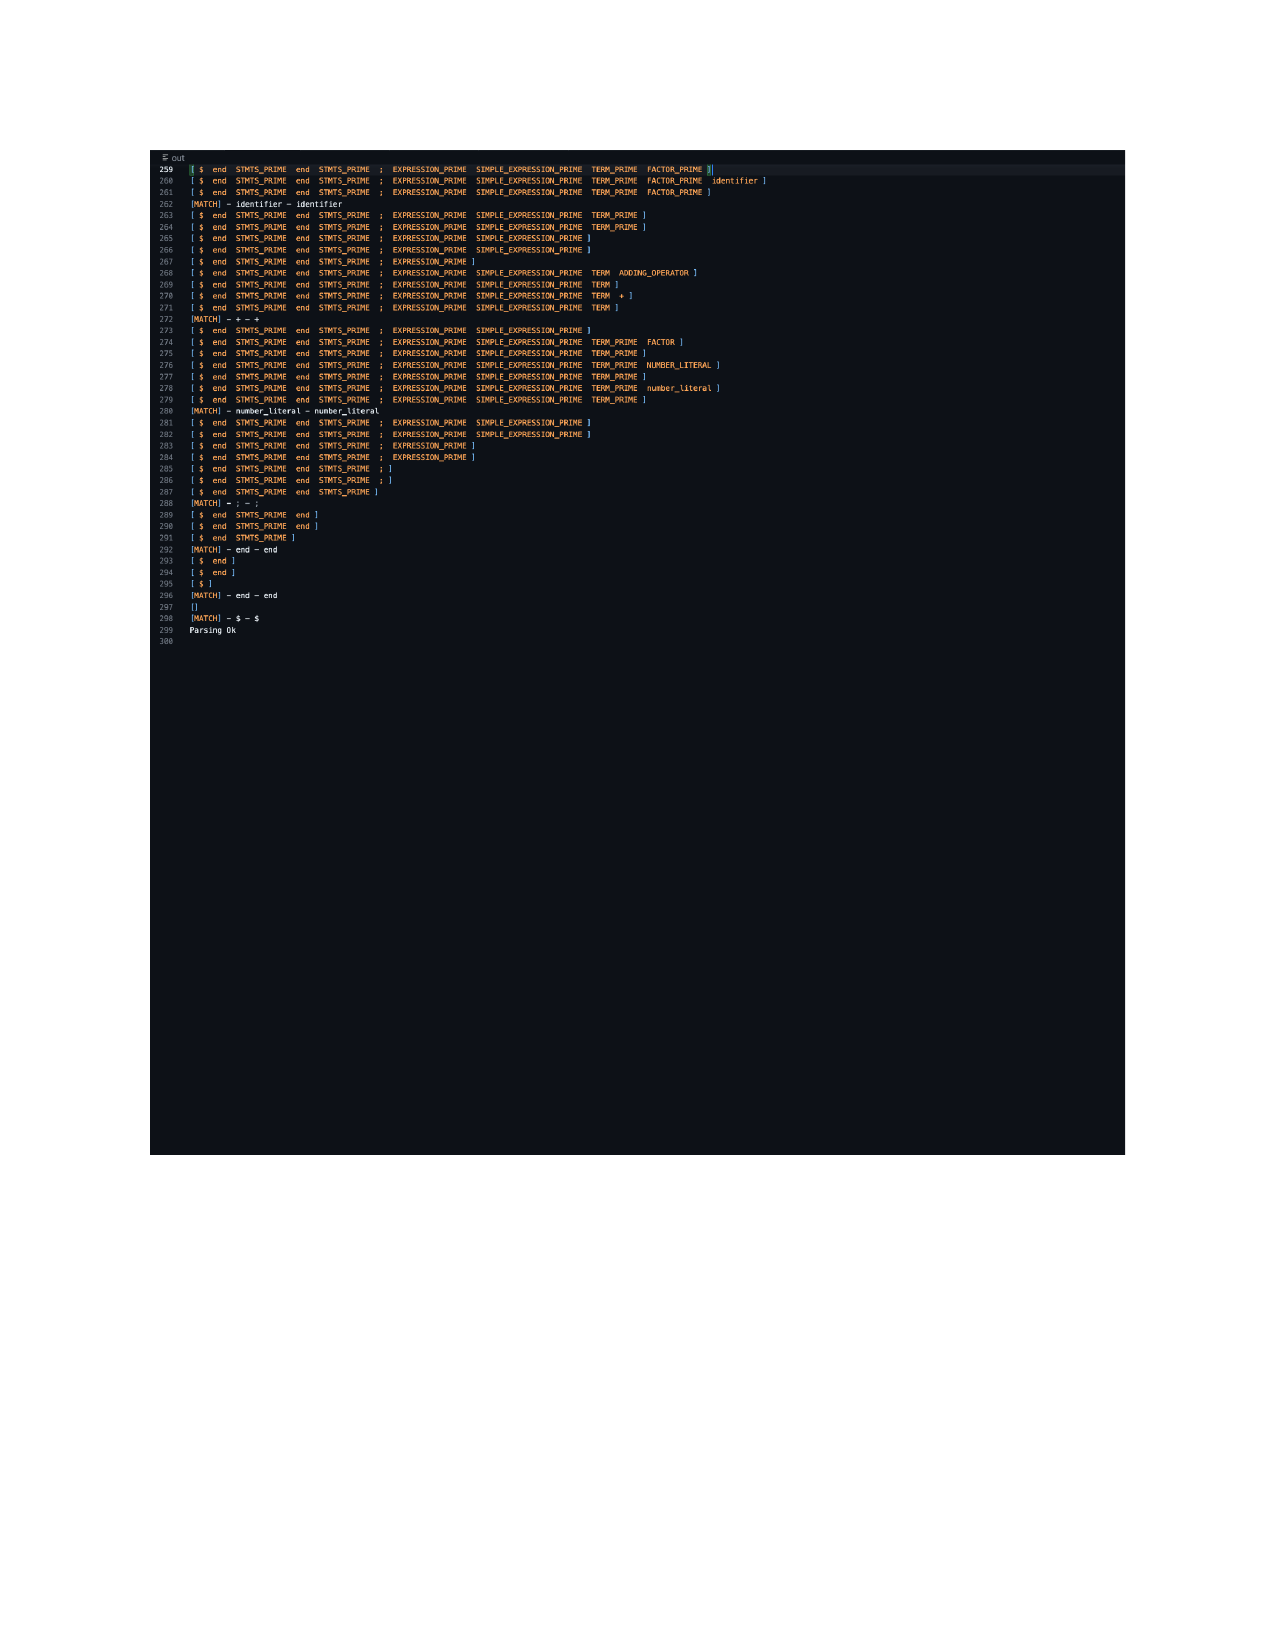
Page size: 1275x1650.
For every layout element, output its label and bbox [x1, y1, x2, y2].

picture [150, 150, 1125, 1155]
